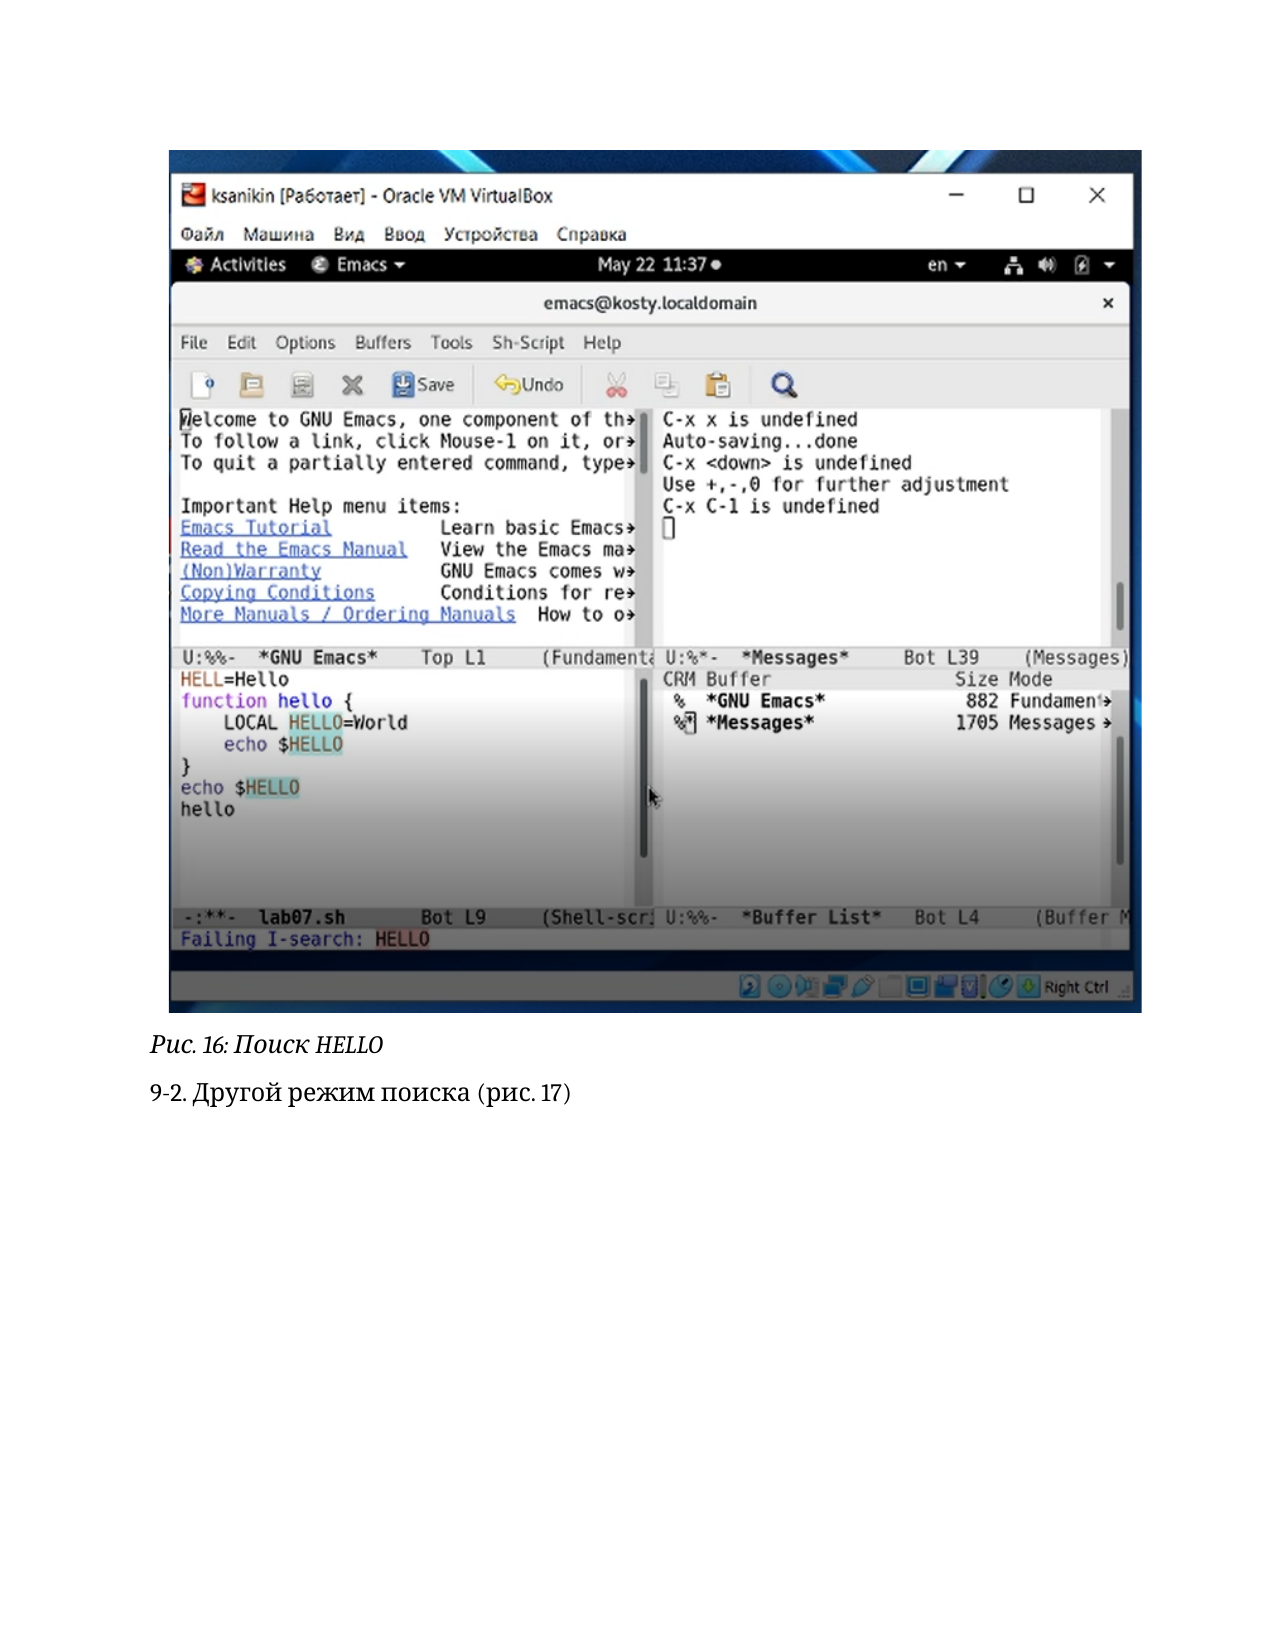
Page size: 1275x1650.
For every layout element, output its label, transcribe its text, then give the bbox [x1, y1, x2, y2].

picture [168, 150, 1142, 1013]
text 9-2. Другой режим поиска (рис. 17) [150, 1079, 1125, 1107]
text Рис. 16: Поиск HELLO [150, 1031, 1125, 1060]
